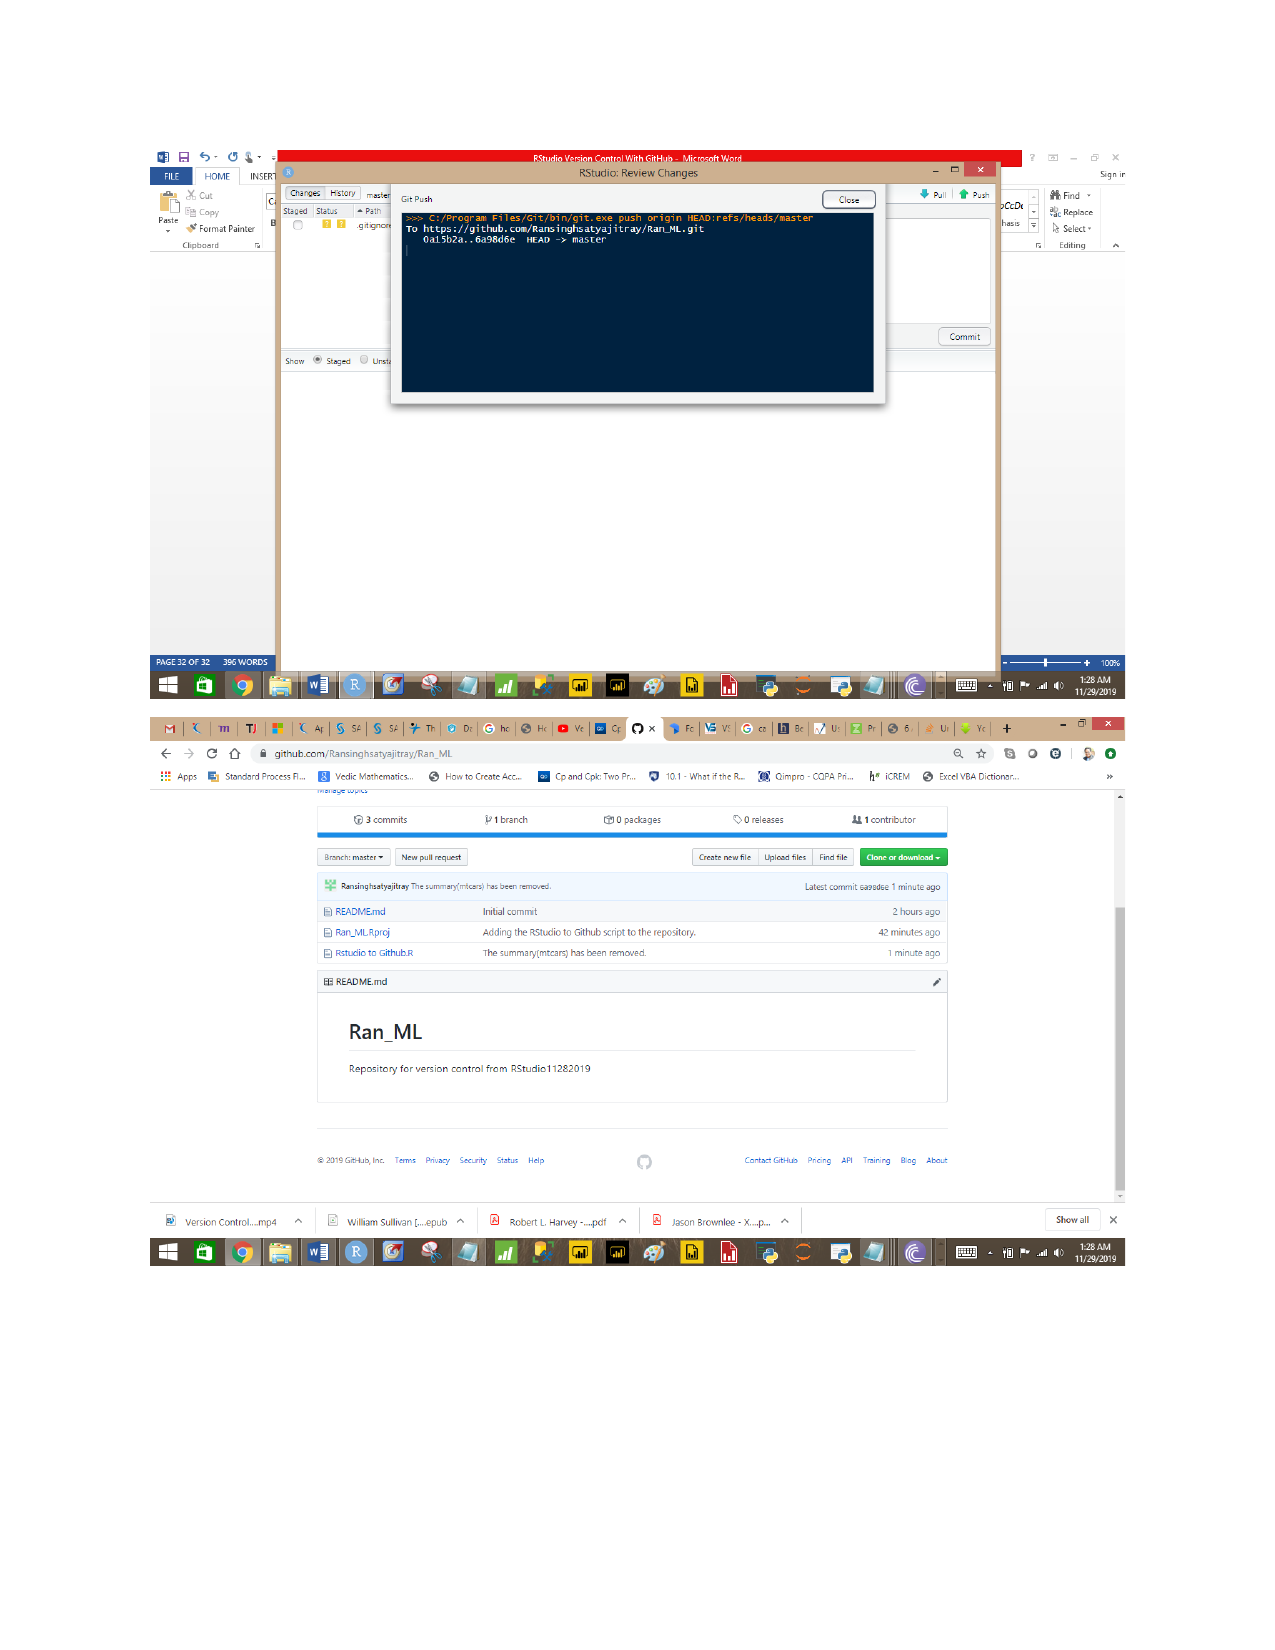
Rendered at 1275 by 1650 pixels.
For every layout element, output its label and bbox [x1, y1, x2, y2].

picture [150, 717, 1125, 1266]
picture [150, 150, 1125, 699]
